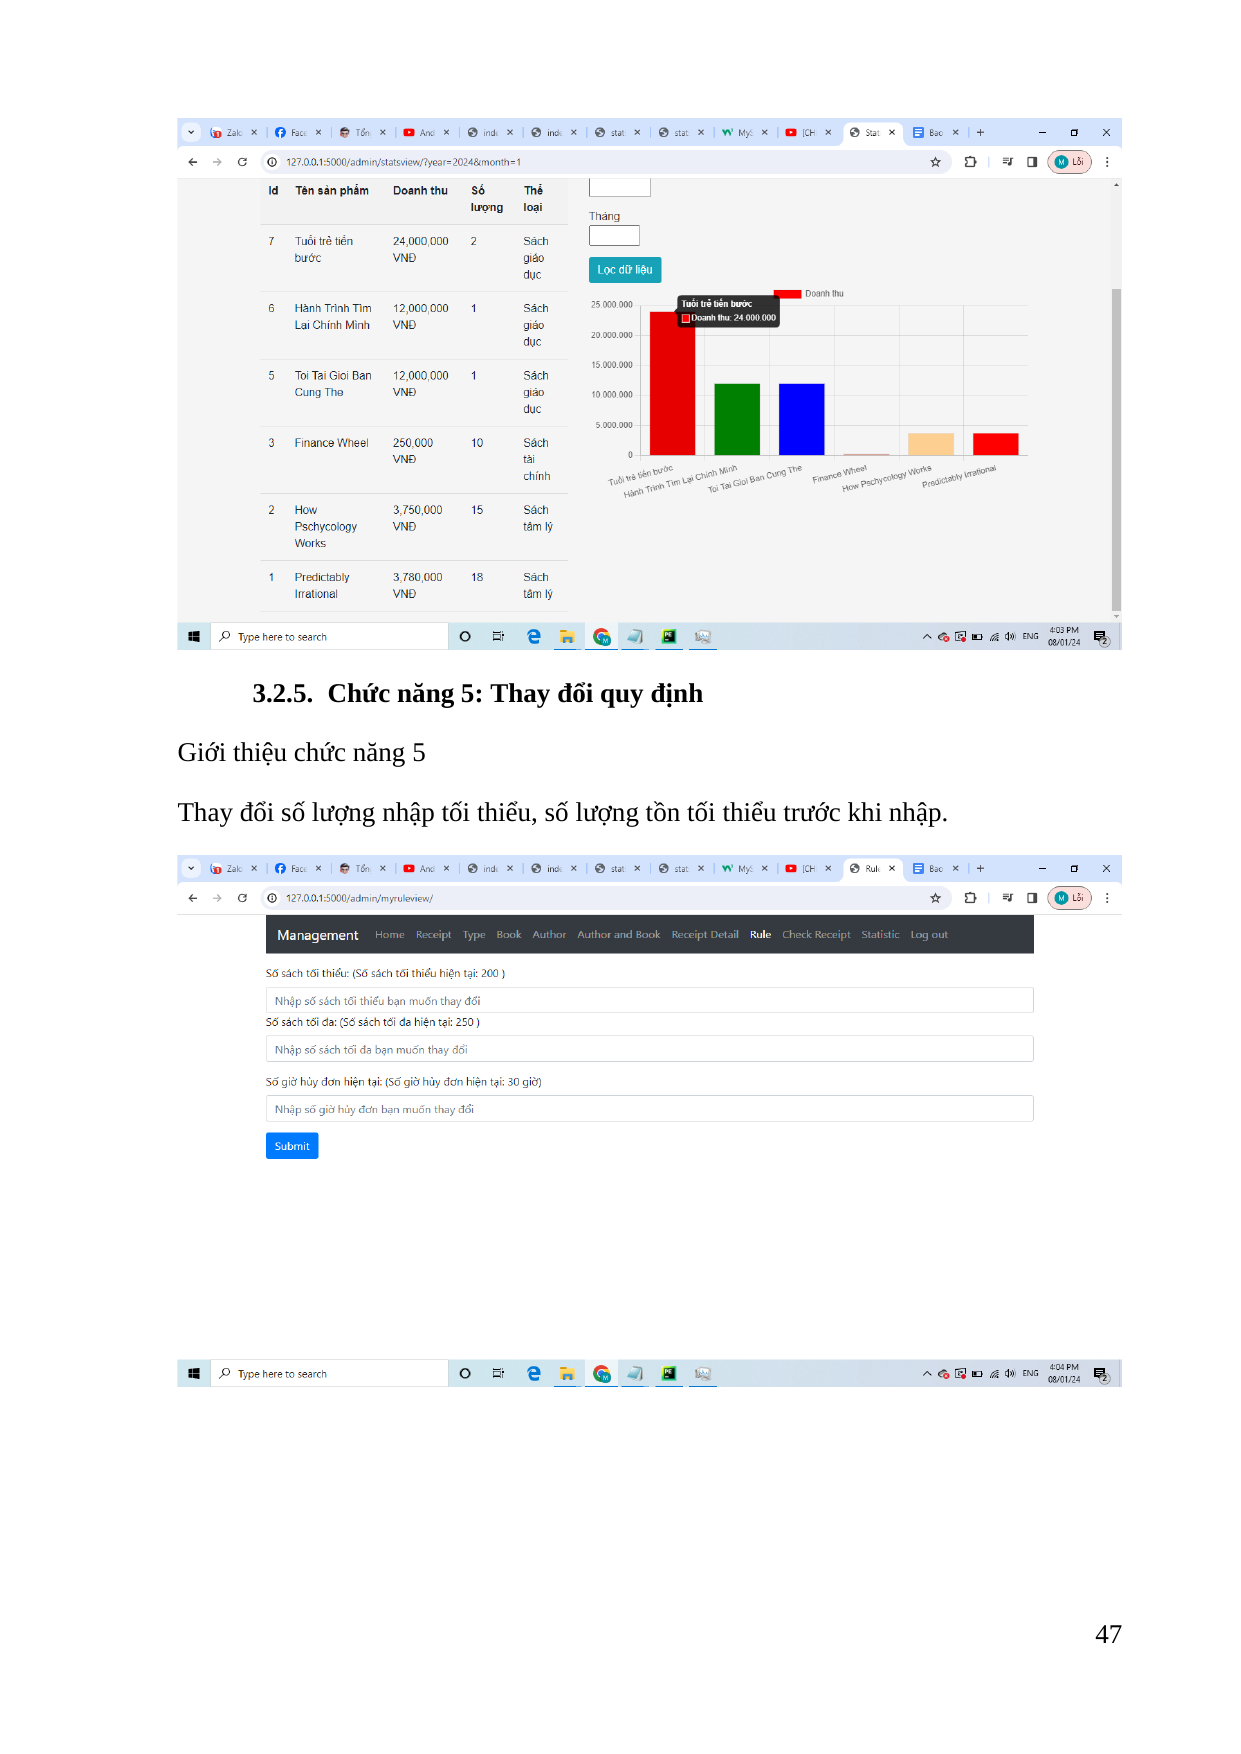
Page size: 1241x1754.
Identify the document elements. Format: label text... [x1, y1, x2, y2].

text Giới thiệu chức năng 5 [177, 737, 1122, 768]
text Thay đổi số lượng nhập tối thiểu, số lượng tồn tối thiểu trước khi nhập. [177, 796, 1122, 827]
subtitle Chức năng 5: Thay đổi quy định [252, 677, 1122, 708]
picture [177, 855, 1122, 1387]
picture [177, 118, 1122, 650]
